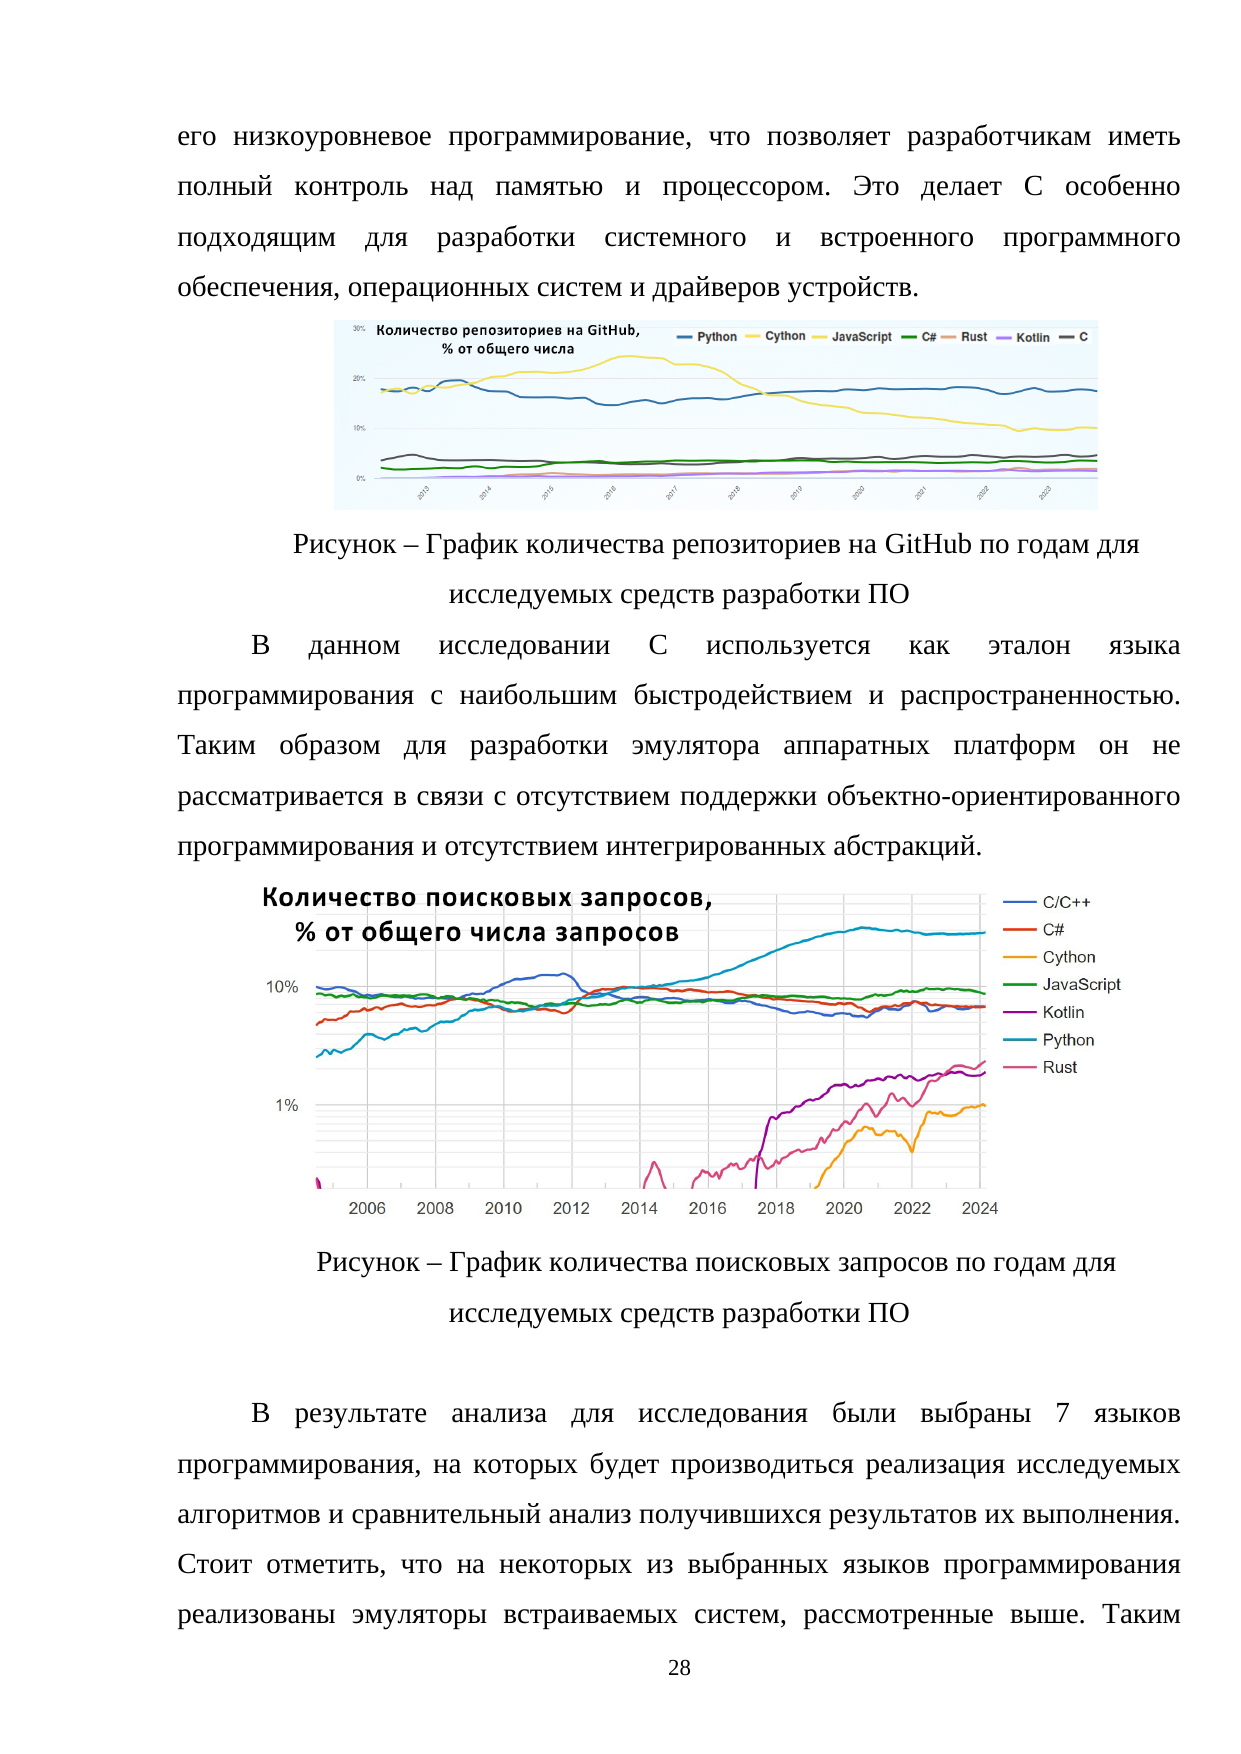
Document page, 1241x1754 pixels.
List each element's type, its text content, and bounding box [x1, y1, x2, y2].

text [177, 118, 1182, 302]
picture [333, 319, 1099, 510]
text Рисунок – График количества репозиториев на GitHub по годам для исследуемых средств разработки ПО [177, 526, 1182, 610]
text Рисунок – График количества поисковых запросов по годам для исследуемых средств разработки ПО [177, 1244, 1182, 1328]
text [177, 1395, 1182, 1630]
picture [250, 878, 1131, 1228]
text В данном исследовании C используется как эталон языка программирования с наибольшим быстродействием и распространенностью. Таким образом для разработки эмулятора аппаратных платформ он не рассматривается в связи с отсутствием поддержки объектно-ориентированного программирования и отсутствием интегрированных абстракций. [177, 627, 1182, 862]
